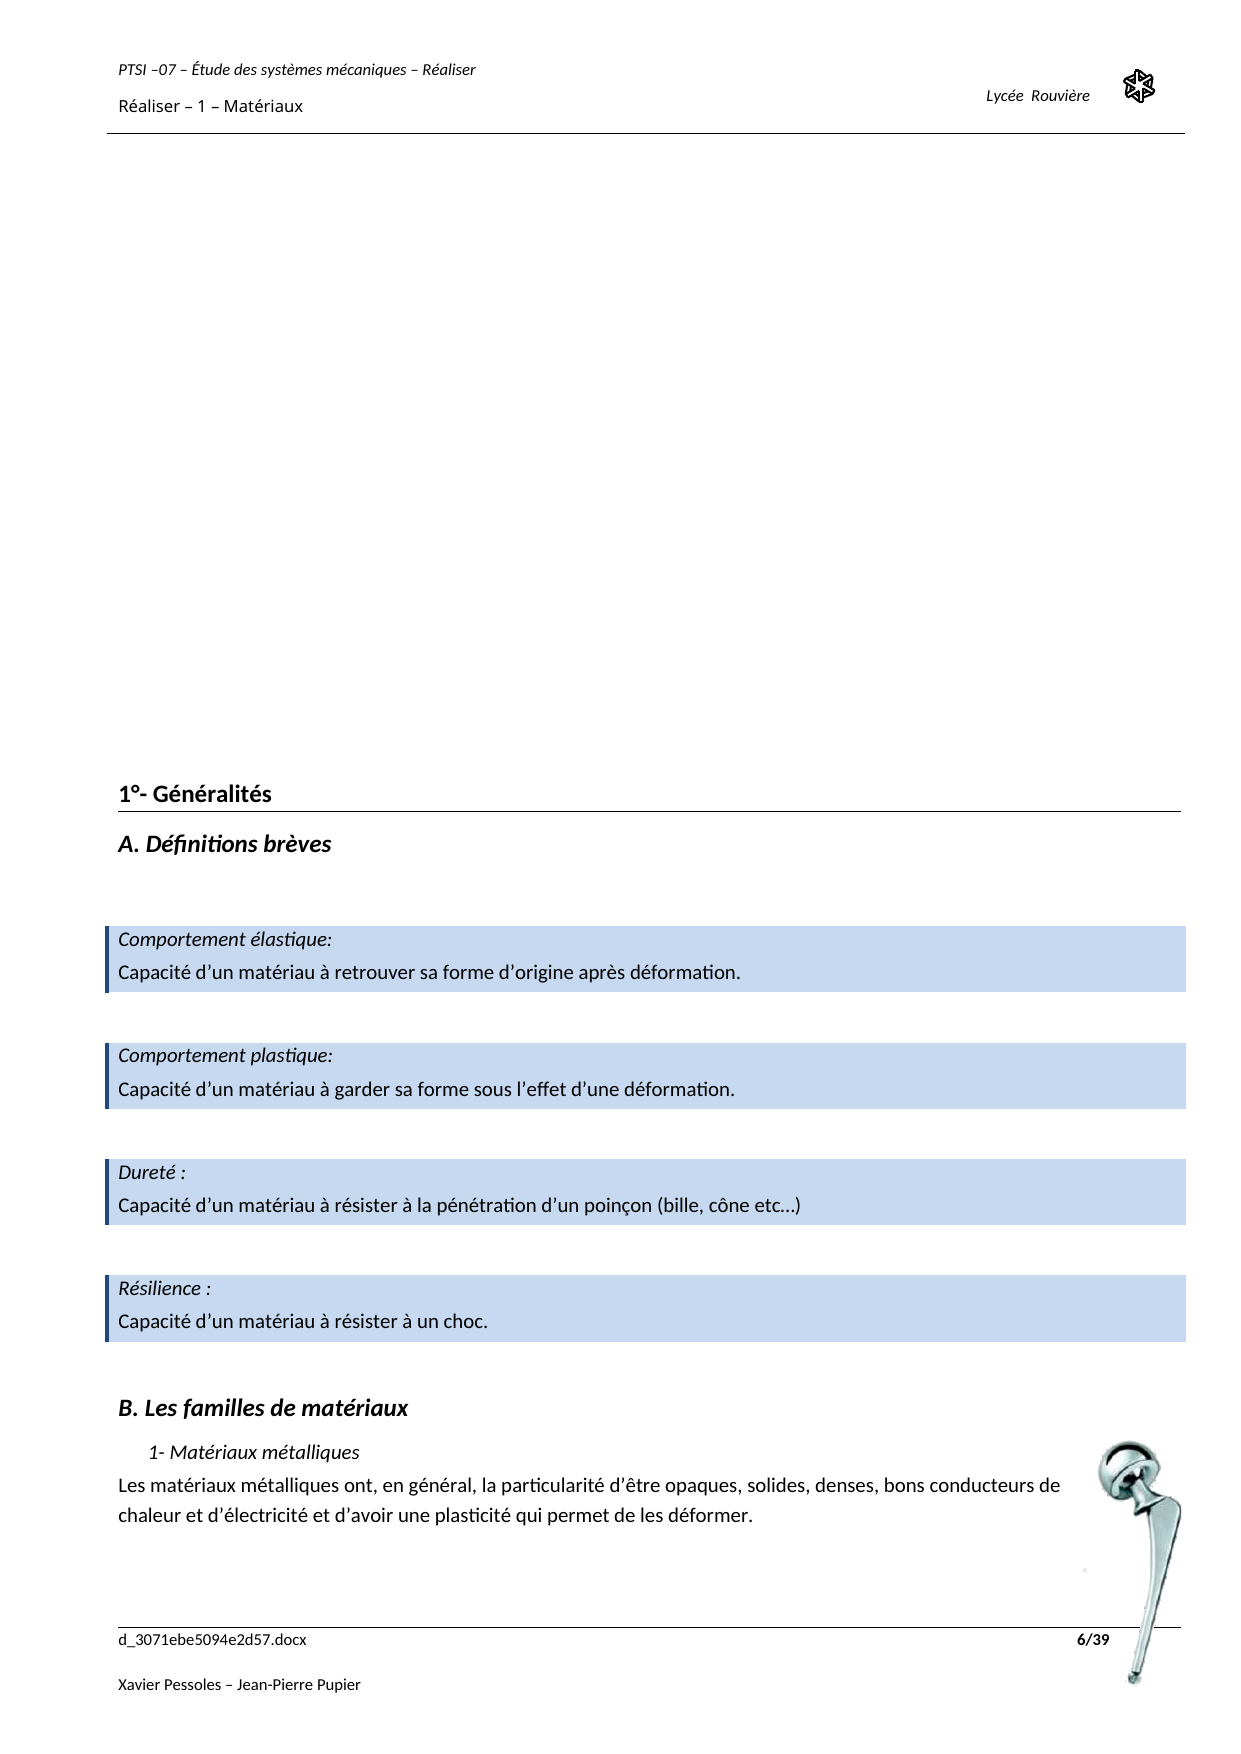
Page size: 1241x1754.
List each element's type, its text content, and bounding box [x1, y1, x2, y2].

picture [1081, 1440, 1182, 1687]
table_header Comportement élastique: Capacité d’un matériau à retrouver sa forme d’origine après déformation. [109, 926, 1186, 992]
table_header Dureté : Capacité d’un matériau à résister à la pénétration d’un poinçon (bille, cône etc…) [109, 1159, 1186, 1225]
table_header Comportement plastique: Capacité d’un matériau à garder sa forme sous l’effet d’une déformation. [109, 1043, 1186, 1109]
table_header Résilience : Capacité d’un matériau à résister à un choc. [109, 1275, 1186, 1342]
subtitle Définitions brèves [118, 828, 1181, 859]
subtitle Matériaux métalliques [124, 1439, 1181, 1465]
subtitle Généralités [118, 778, 1181, 811]
subtitle Les familles de matériaux [118, 1392, 1181, 1422]
text Les matériaux métalliques ont, en général, la particularité d’être opaques, solides, denses, bons conducteurs de chaleur et d’électricité et d’avoir une plasticité qui permet de les déformer. [118, 1473, 1081, 1527]
